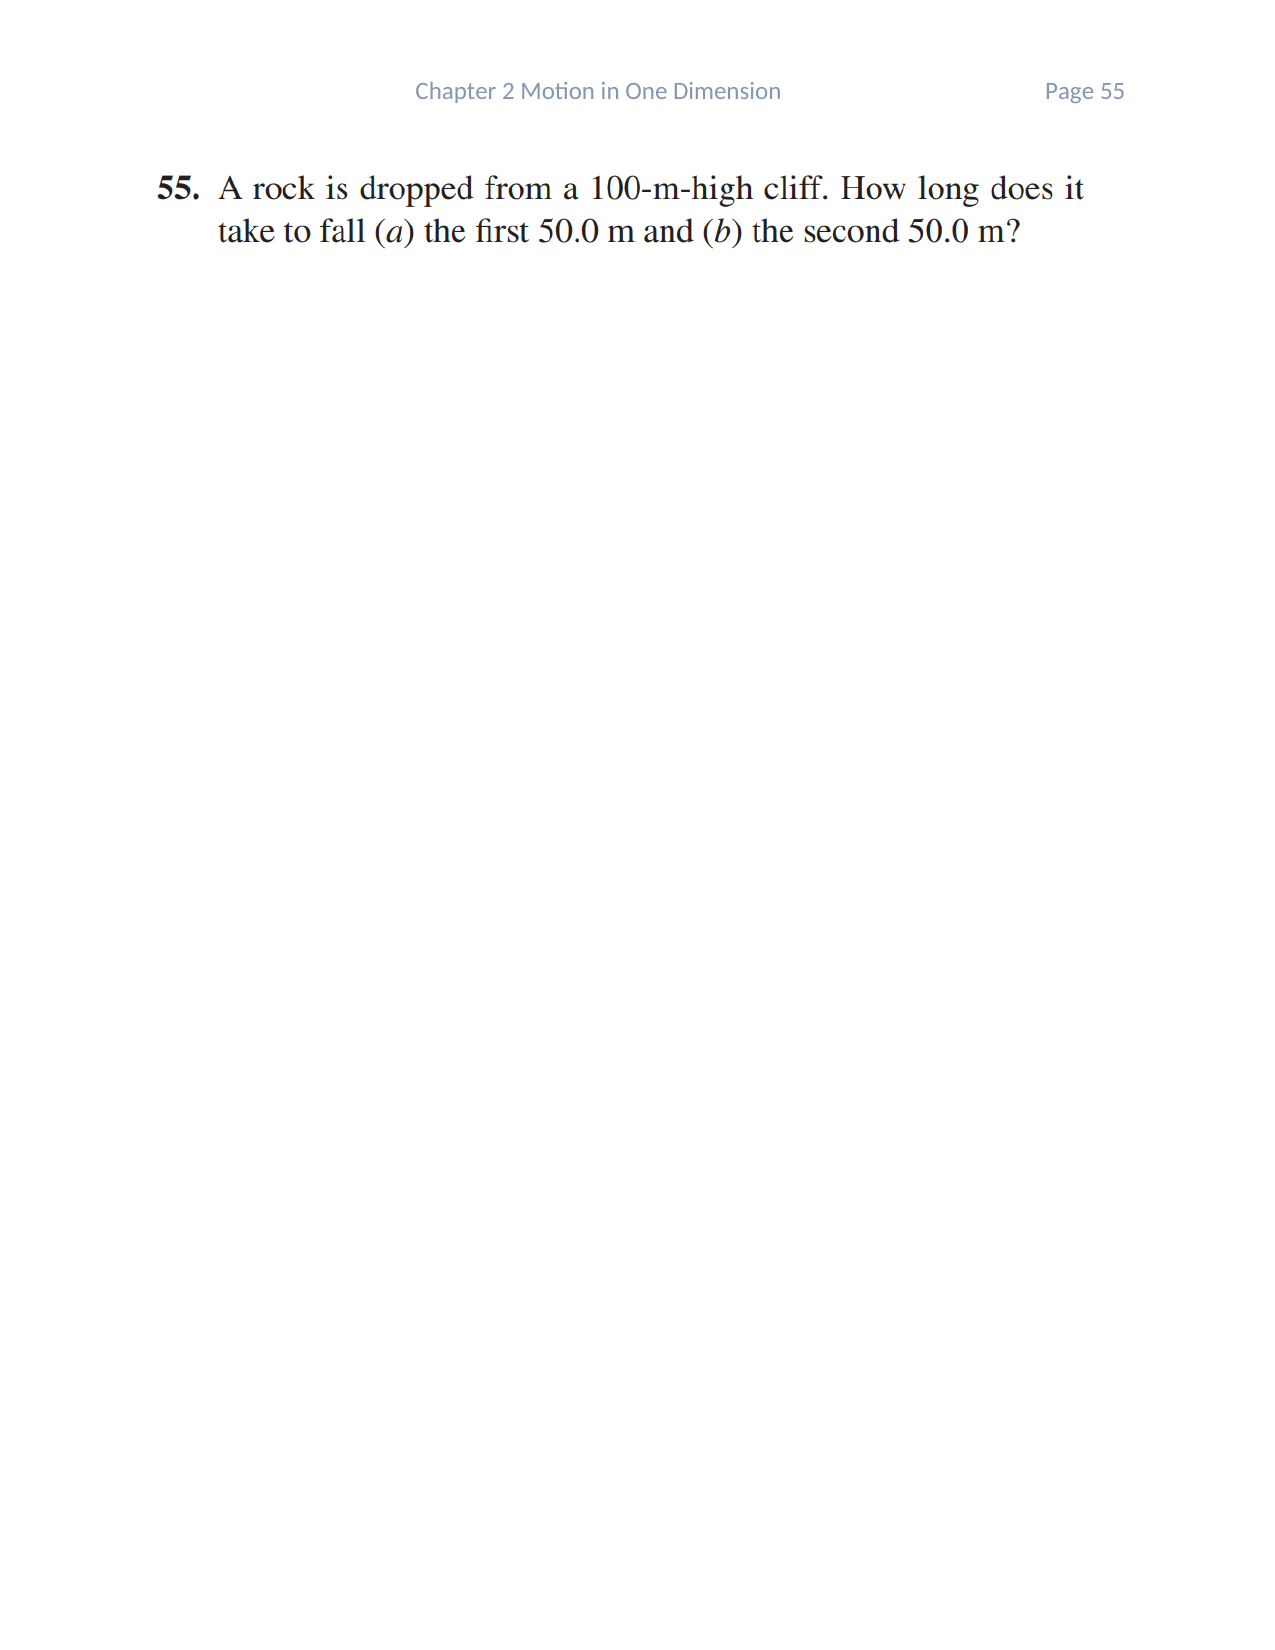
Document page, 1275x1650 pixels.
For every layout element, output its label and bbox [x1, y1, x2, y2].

picture [135, 150, 1110, 264]
